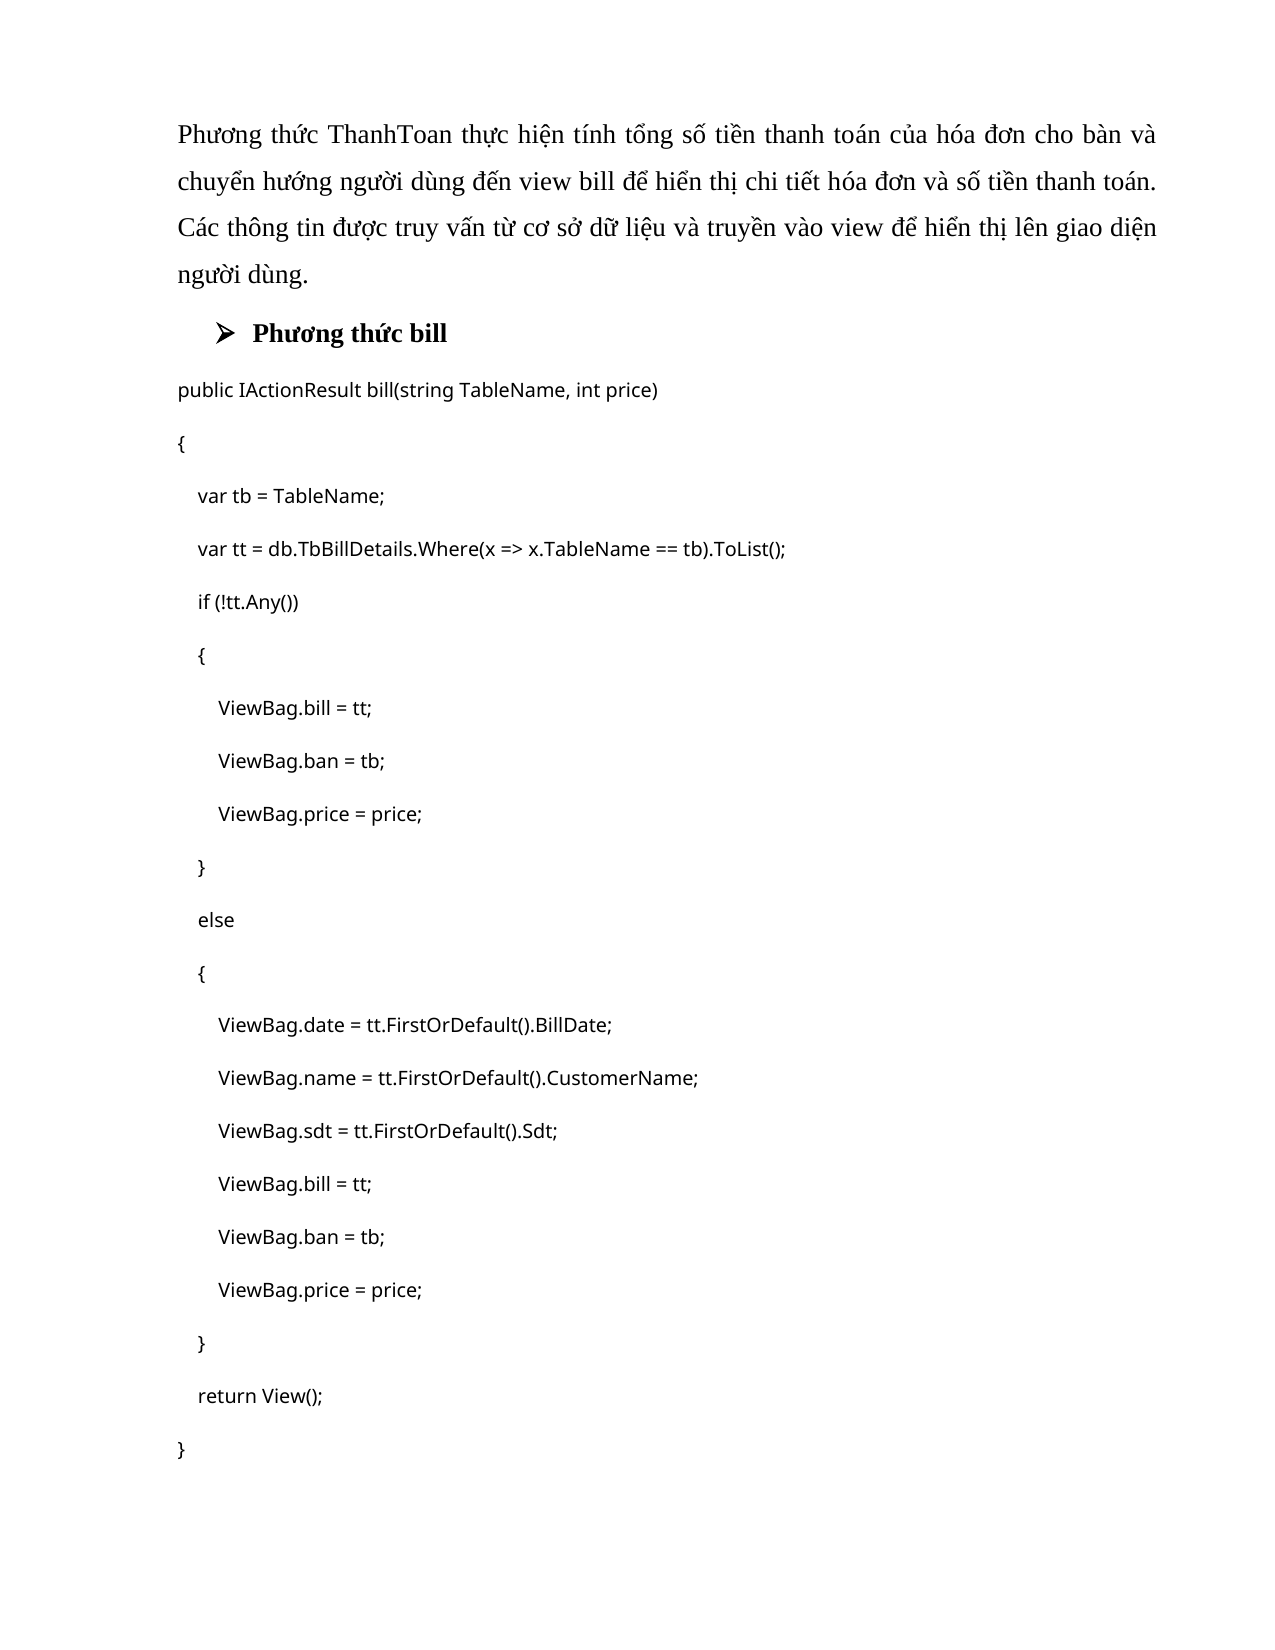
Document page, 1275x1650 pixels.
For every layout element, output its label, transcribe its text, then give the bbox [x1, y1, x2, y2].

text ViewBag.price = price; [177, 1276, 1157, 1303]
text } [177, 1435, 1157, 1462]
text if (!tt.Any()) [177, 588, 1157, 615]
text ViewBag.bill = tt; [177, 694, 1157, 721]
text return View(); [177, 1382, 1157, 1409]
text { [177, 429, 1157, 457]
text { [177, 641, 1157, 668]
text ViewBag.price = price; [177, 800, 1157, 827]
text } [177, 853, 1157, 880]
text ViewBag.name = tt.FirstOrDefault().CustomerName; [177, 1064, 1157, 1092]
text else [177, 906, 1157, 933]
text var tb = TableName; [177, 482, 1157, 509]
text } [177, 1329, 1157, 1356]
text { [177, 959, 1157, 986]
text ViewBag.ban = tb; [177, 1223, 1157, 1250]
text ViewBag.ban = tb; [177, 747, 1157, 774]
text ViewBag.sdt = tt.FirstOrDefault().Sdt; [177, 1117, 1157, 1144]
list Phương thức bill [215, 317, 1157, 348]
text Phương thức ThanhToan thực hiện tính tổng số tiền thanh toán của hóa đơn cho bàn và chuyển hướng người dùng đến view bill để hiển thị chi tiết hóa đơn và số tiền thanh toán. Các thông tin được truy vấn từ cơ sở dữ liệu và truyền vào view để hiển thị lên giao diện người dùng. [177, 118, 1157, 289]
text var tt = db.TbBillDetails.Where(x => x.TableName == tb).ToList(); [177, 535, 1157, 562]
text ViewBag.bill = tt; [177, 1170, 1157, 1197]
text ViewBag.date = tt.FirstOrDefault().BillDate; [177, 1012, 1157, 1039]
text public IActionResult bill(string TableName, int price) [177, 377, 1157, 404]
